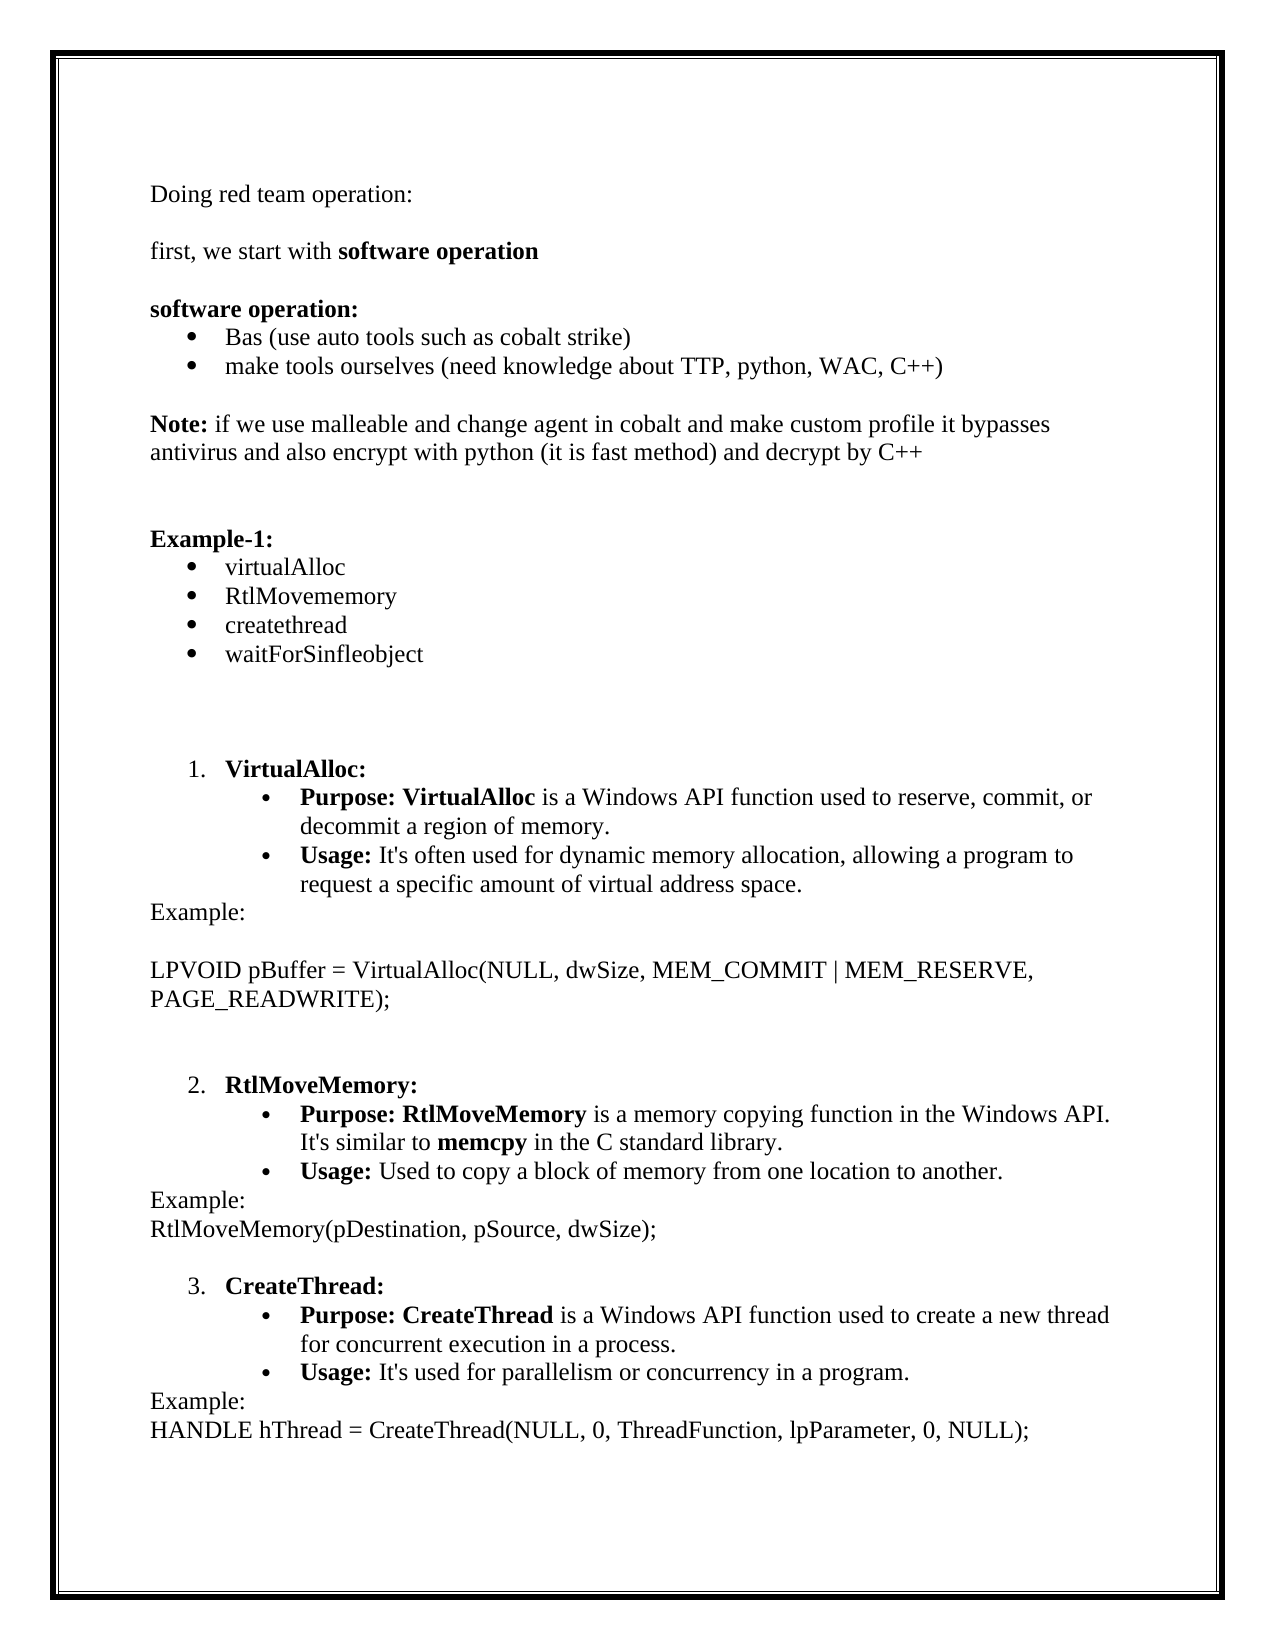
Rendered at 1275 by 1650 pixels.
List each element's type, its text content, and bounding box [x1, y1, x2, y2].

list Usage: It's often used for dynamic memory allocation, allowing a program to request a specific amount of virtual address space. [262, 840, 1125, 897]
list RtlMoveMemory: [187, 1070, 1125, 1099]
list RtlMovememory [187, 581, 1125, 610]
list Purpose: RtlMoveMemory is a memory copying function in the Windows API. It's similar to memcpy in the C standard library. [262, 1099, 1125, 1156]
text LPVOID pBuffer = VirtualAlloc(NULL, dwSize, MEM_COMMIT | MEM_RESERVE, PAGE_READWRITE); [150, 955, 1125, 1012]
text Doing red team operation: [150, 179, 1125, 207]
text Example: [150, 1185, 1125, 1214]
list VirtualAlloc: [187, 754, 1125, 782]
list Purpose: VirtualAlloc is a Windows API function used to reserve, commit, or decommit a region of memory. [262, 782, 1125, 840]
list waitForSinfleobject [187, 639, 1125, 667]
text software operation: [150, 294, 1125, 322]
text Note: if we use malleable and change agent in cobalt and make custom profile it bypasses antivirus and also encrypt with python (it is fast method) and decrypt by C++ [150, 409, 1125, 466]
text RtlMoveMemory(pDestination, pSource, dwSize); [150, 1214, 1125, 1242]
list Usage: Used to copy a block of memory from one location to another. [262, 1156, 1125, 1185]
list make tools ourselves (need knowledge about TTP, python, WAC, C++) [187, 351, 1125, 380]
text Example-1: [150, 524, 1125, 552]
text first, we start with software operation [150, 236, 1125, 265]
list createthread [187, 610, 1125, 639]
list Usage: It's used for parallelism or concurrency in a program. [262, 1357, 1125, 1386]
text Example: [150, 1386, 1125, 1415]
list CreateThread: [187, 1271, 1125, 1300]
text Example: [150, 897, 1125, 926]
list Bas (use auto tools such as cobalt strike) [187, 322, 1125, 351]
list virtualAlloc [187, 552, 1125, 581]
list Purpose: CreateThread is a Windows API function used to create a new thread for concurrent execution in a process. [262, 1300, 1125, 1357]
text HANDLE hThread = CreateThread(NULL, 0, ThreadFunction, lpParameter, 0, NULL); [150, 1415, 1125, 1444]
